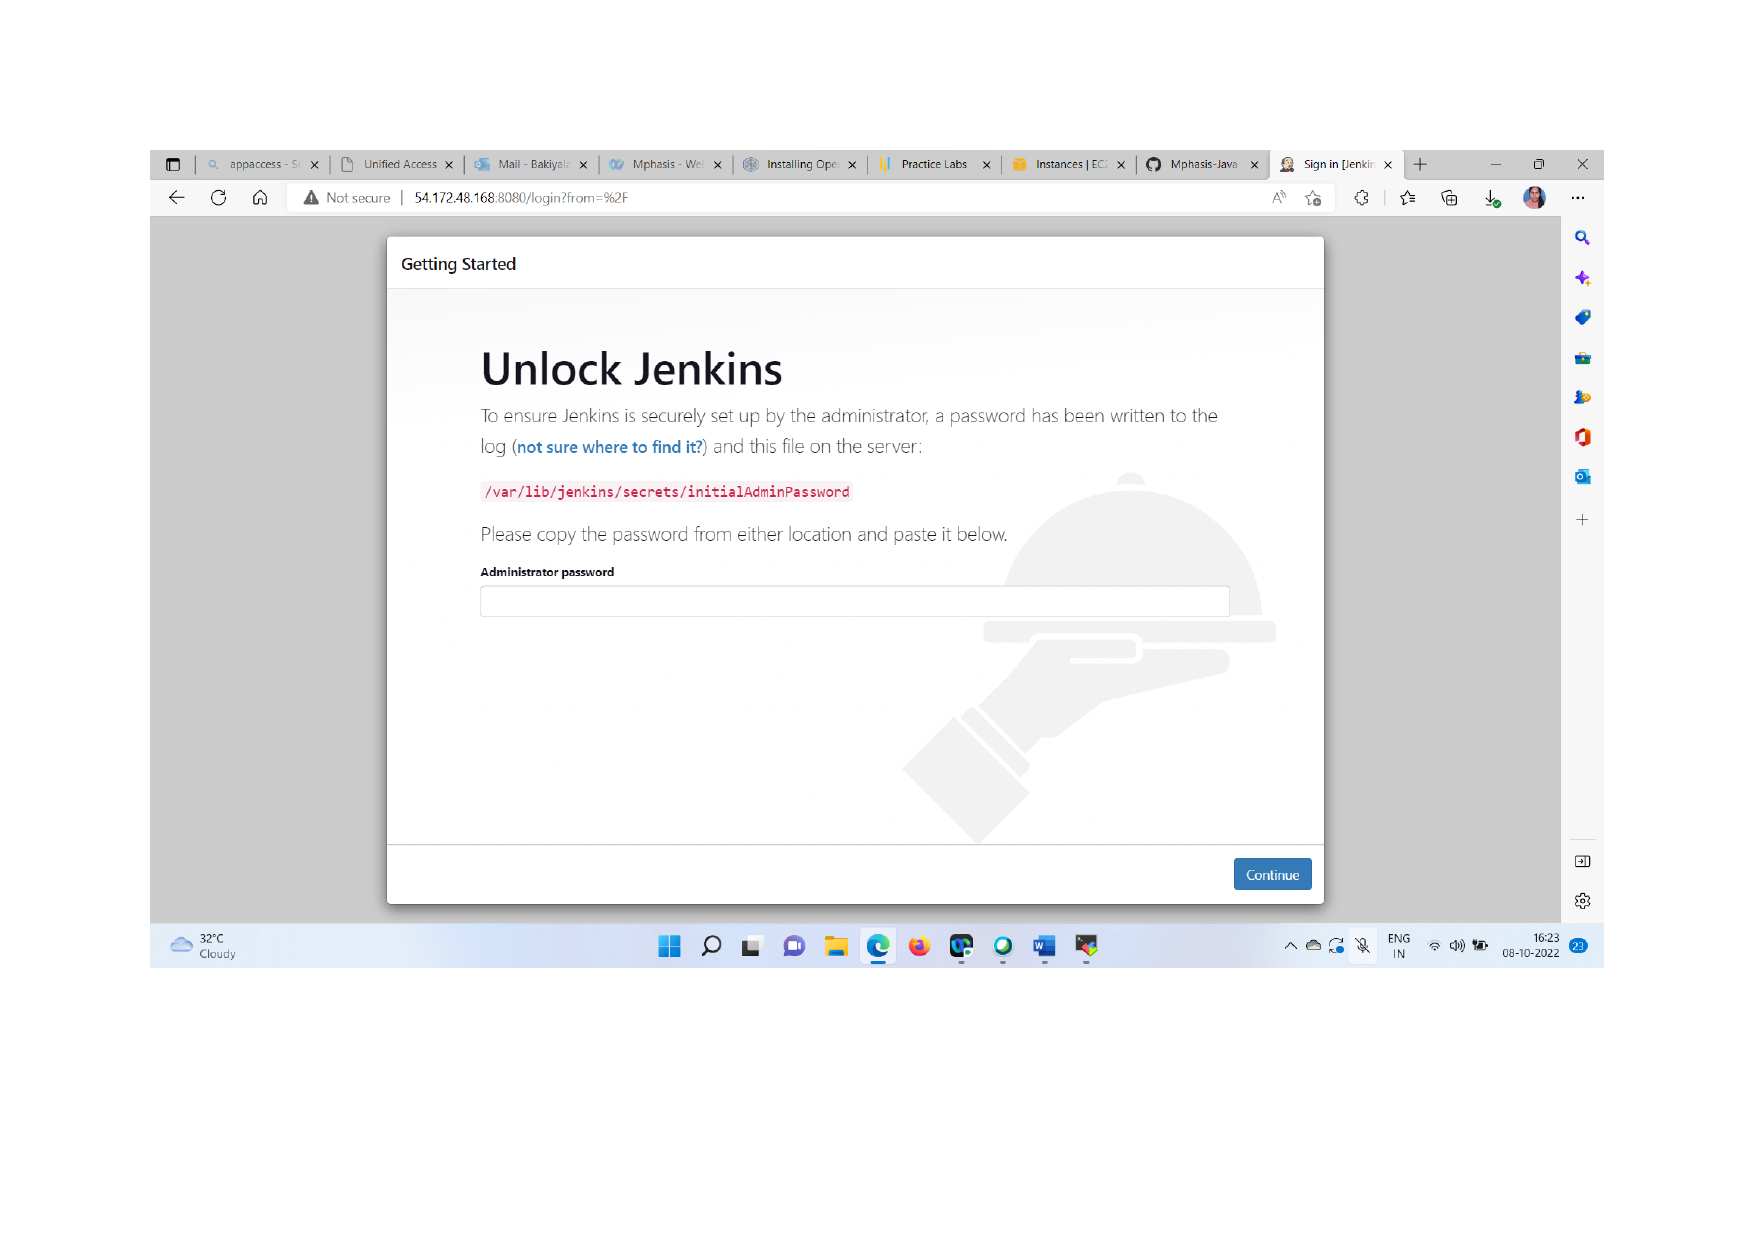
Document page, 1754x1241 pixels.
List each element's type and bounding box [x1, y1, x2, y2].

picture [150, 150, 1604, 968]
